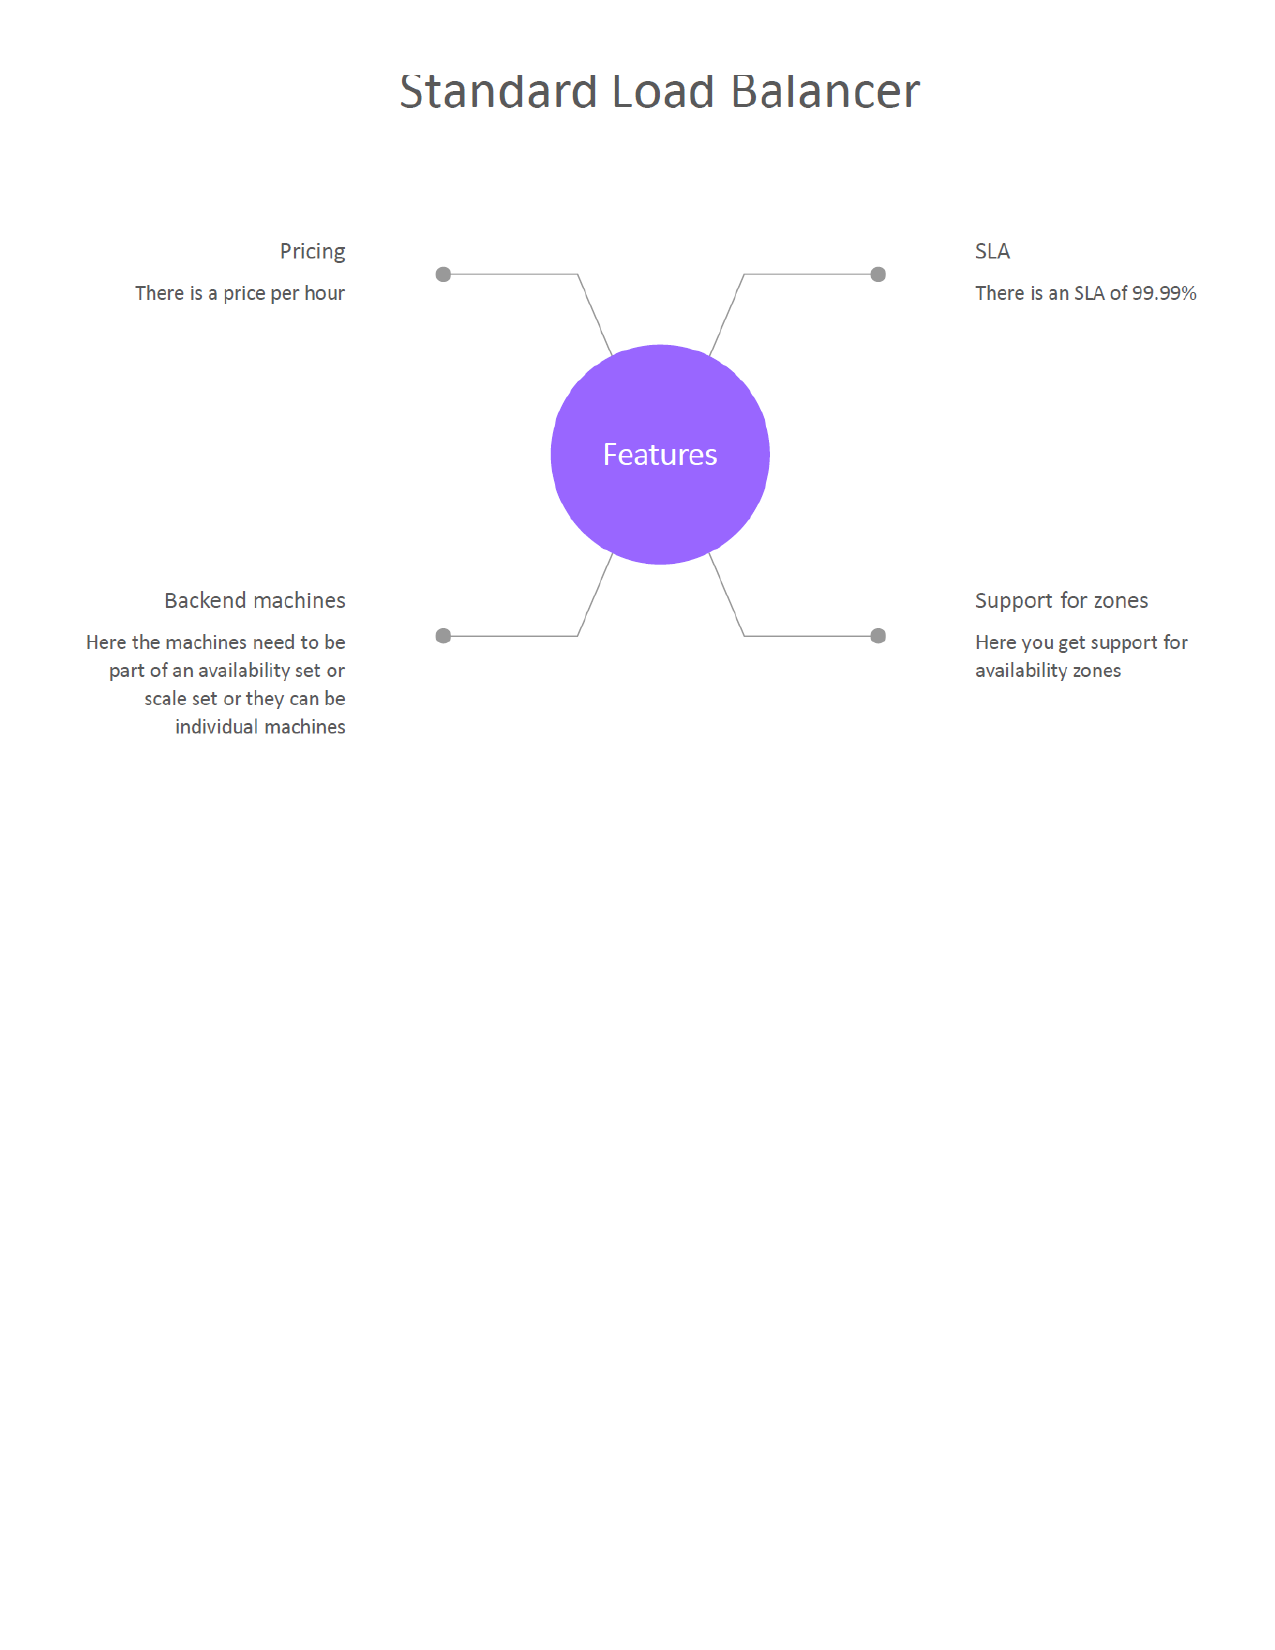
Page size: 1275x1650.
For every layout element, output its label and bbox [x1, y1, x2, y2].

picture [75, 75, 1200, 734]
